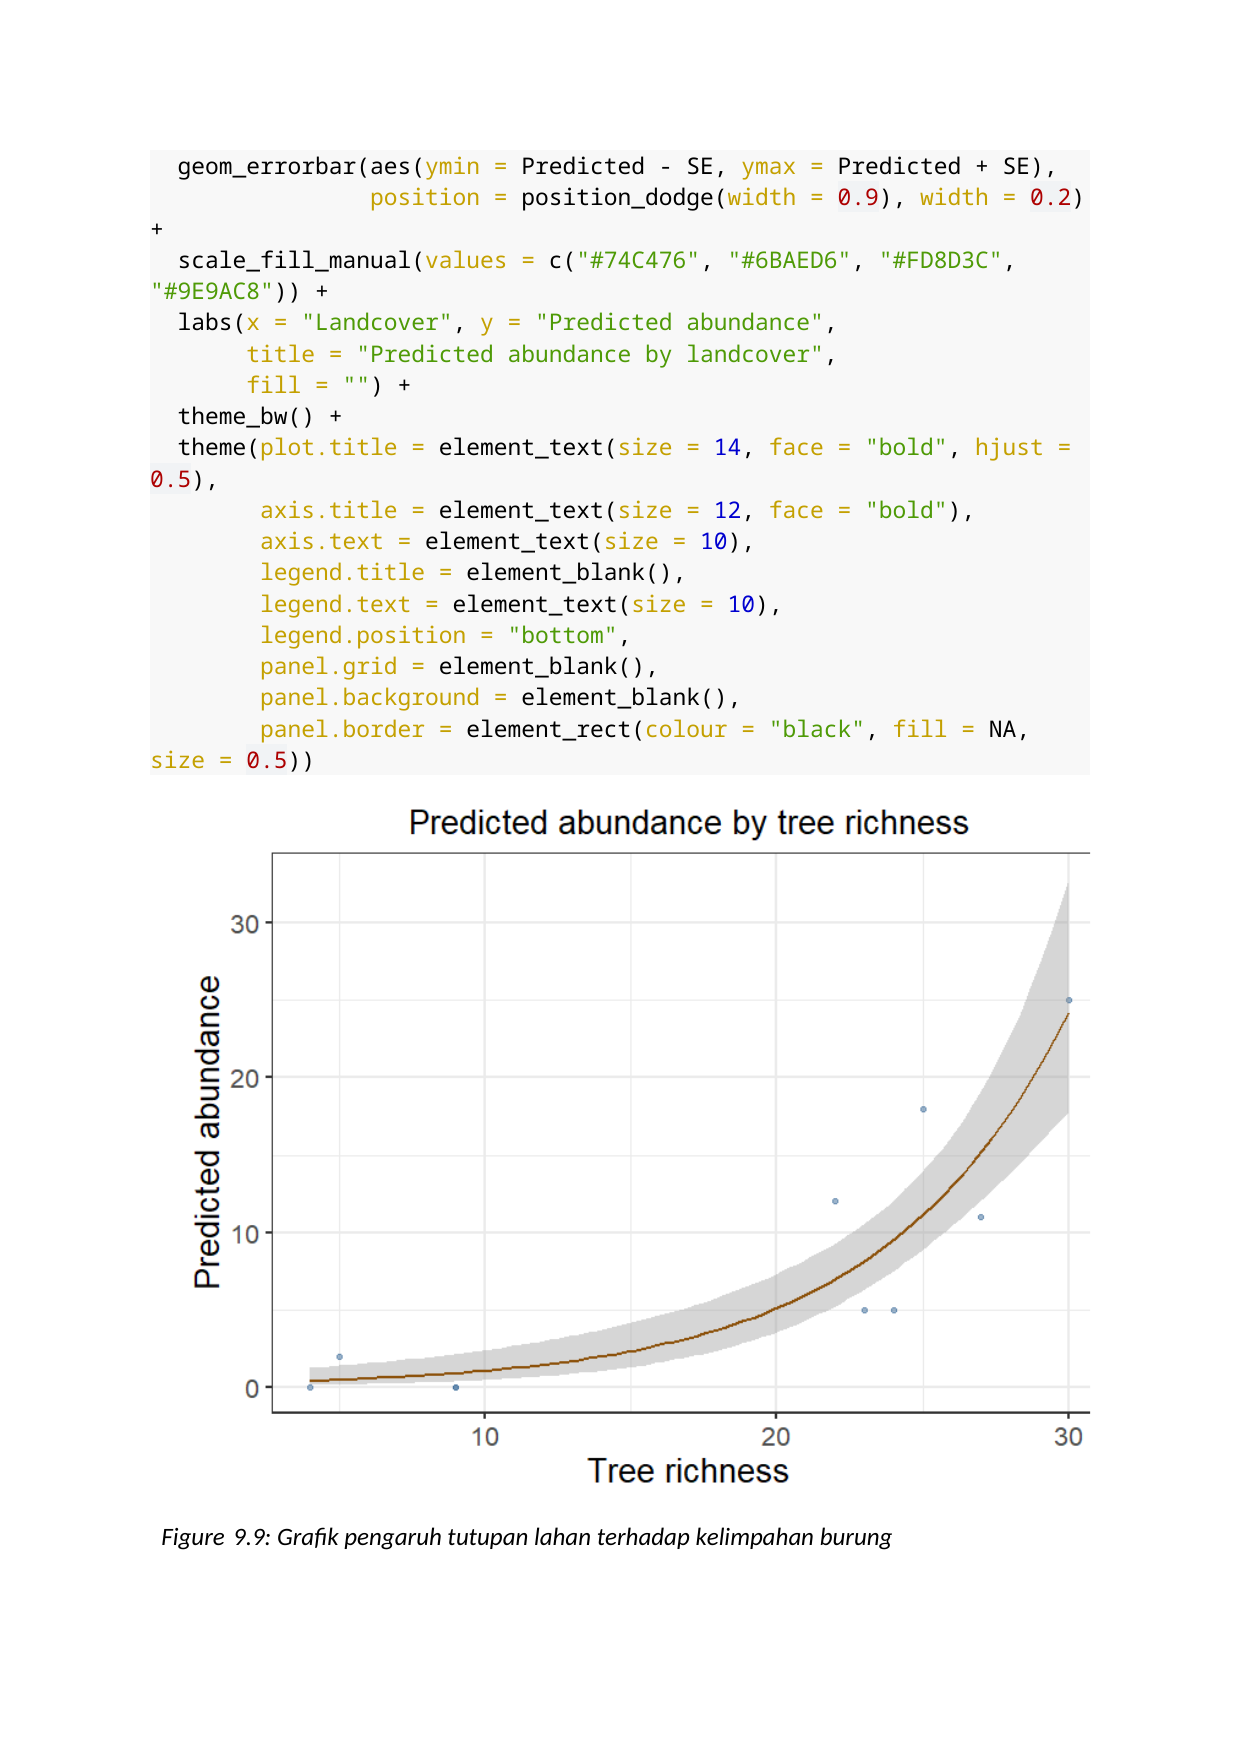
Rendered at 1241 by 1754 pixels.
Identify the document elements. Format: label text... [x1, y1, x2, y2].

table_header Figure 9.9: Grafik pengaruh tutupan lahan terhadap kelimpahan burung [150, 796, 1090, 1564]
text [150, 150, 1090, 775]
picture [180, 795, 1091, 1501]
